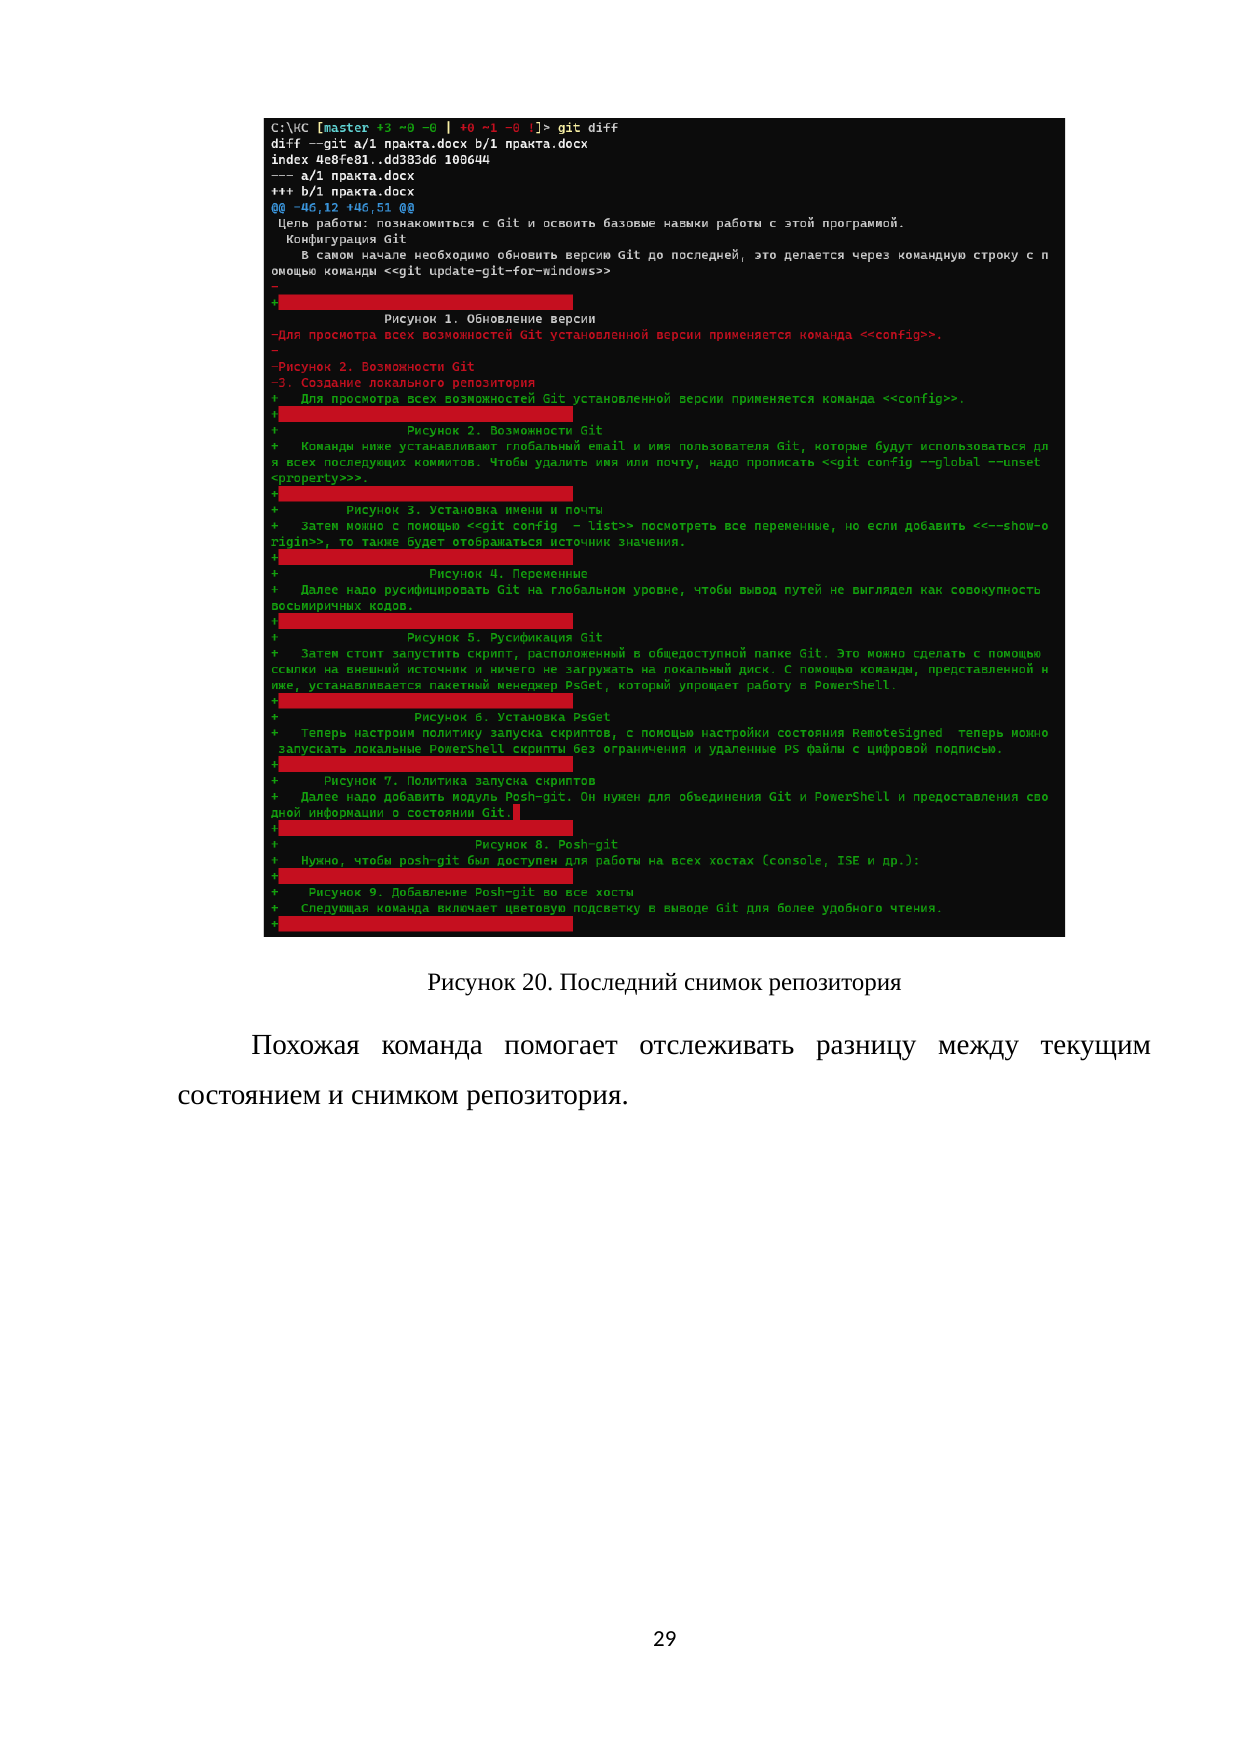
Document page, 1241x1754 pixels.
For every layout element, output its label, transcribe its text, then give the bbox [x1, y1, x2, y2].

picture [263, 118, 1066, 937]
text Похожая команда помогает отслеживать разницу между текущим состоянием и снимком репозитория. [177, 1027, 1152, 1111]
text Рисунок 20. Последний снимок репозитория [177, 967, 1152, 996]
